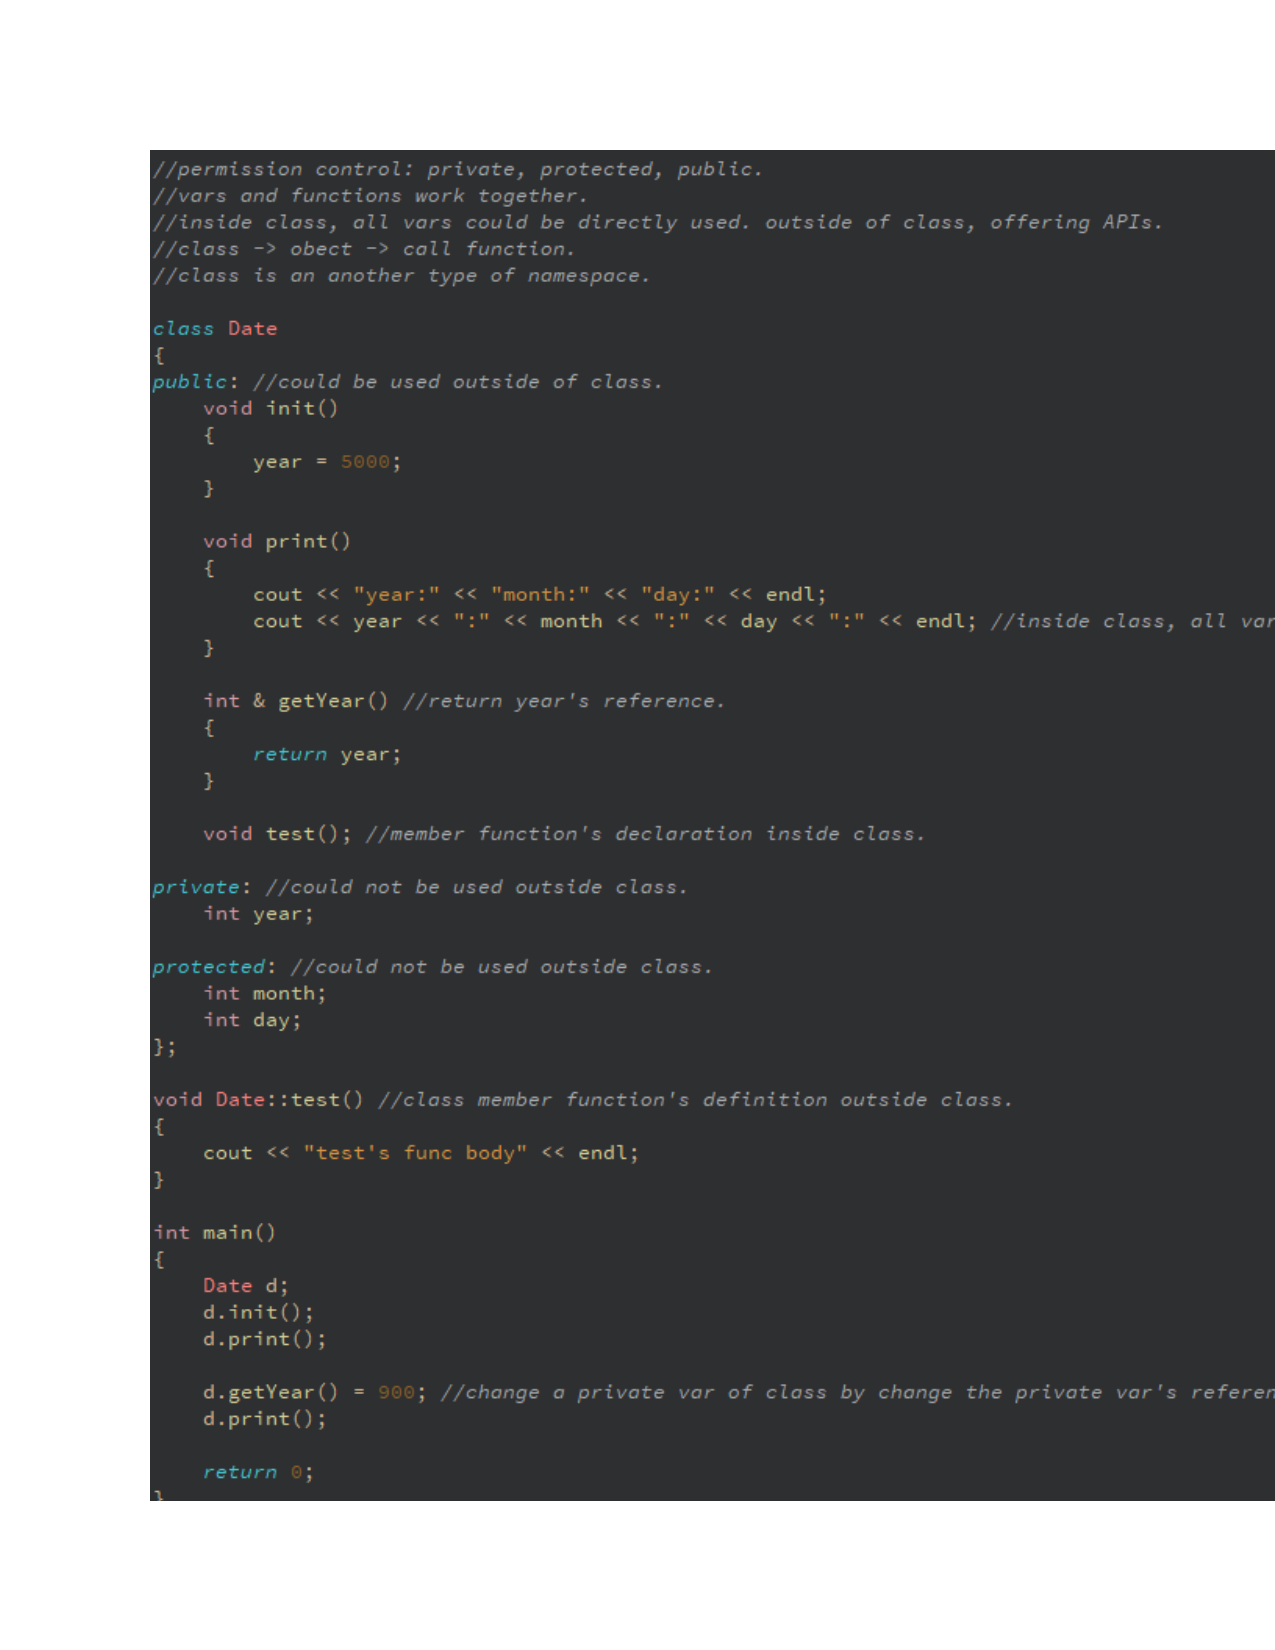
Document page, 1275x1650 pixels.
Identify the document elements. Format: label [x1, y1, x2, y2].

picture [150, 150, 1275, 1501]
